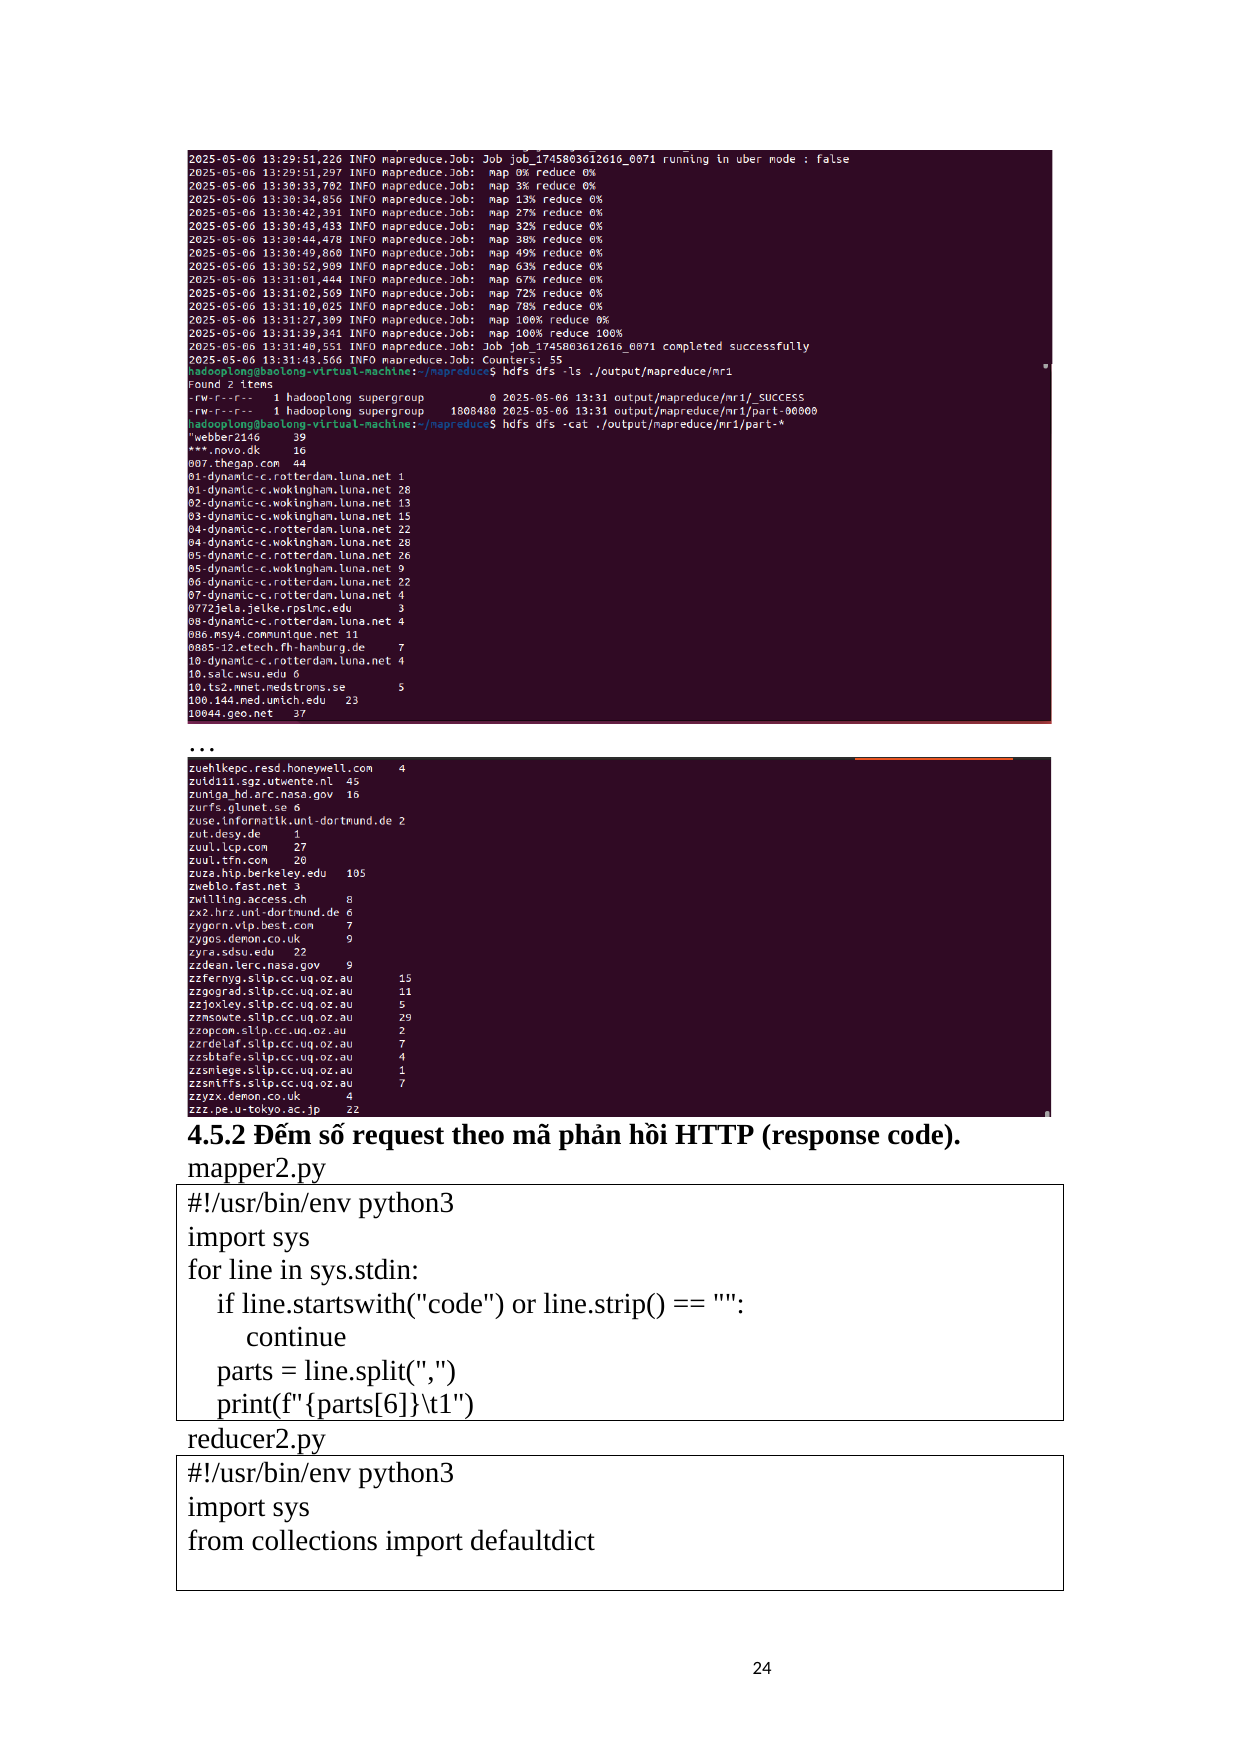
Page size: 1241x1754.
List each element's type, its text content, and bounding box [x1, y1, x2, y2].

list Đếm số request theo mã phản hồi HTTP (response code). [187, 1117, 1053, 1151]
picture [187, 150, 1053, 724]
list … [187, 724, 1053, 757]
picture [187, 757, 1052, 1117]
list mapper2.py [187, 1151, 1053, 1184]
list reducer2.py [187, 1421, 1053, 1454]
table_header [177, 1456, 1063, 1590]
table_header #!/usr/bin/env python3 import sys for line in sys.stdin: if line.startswith("code") or line.strip() == "": continue parts = line.split(",") print(f"{parts[6]}\t1") [177, 1185, 1063, 1420]
